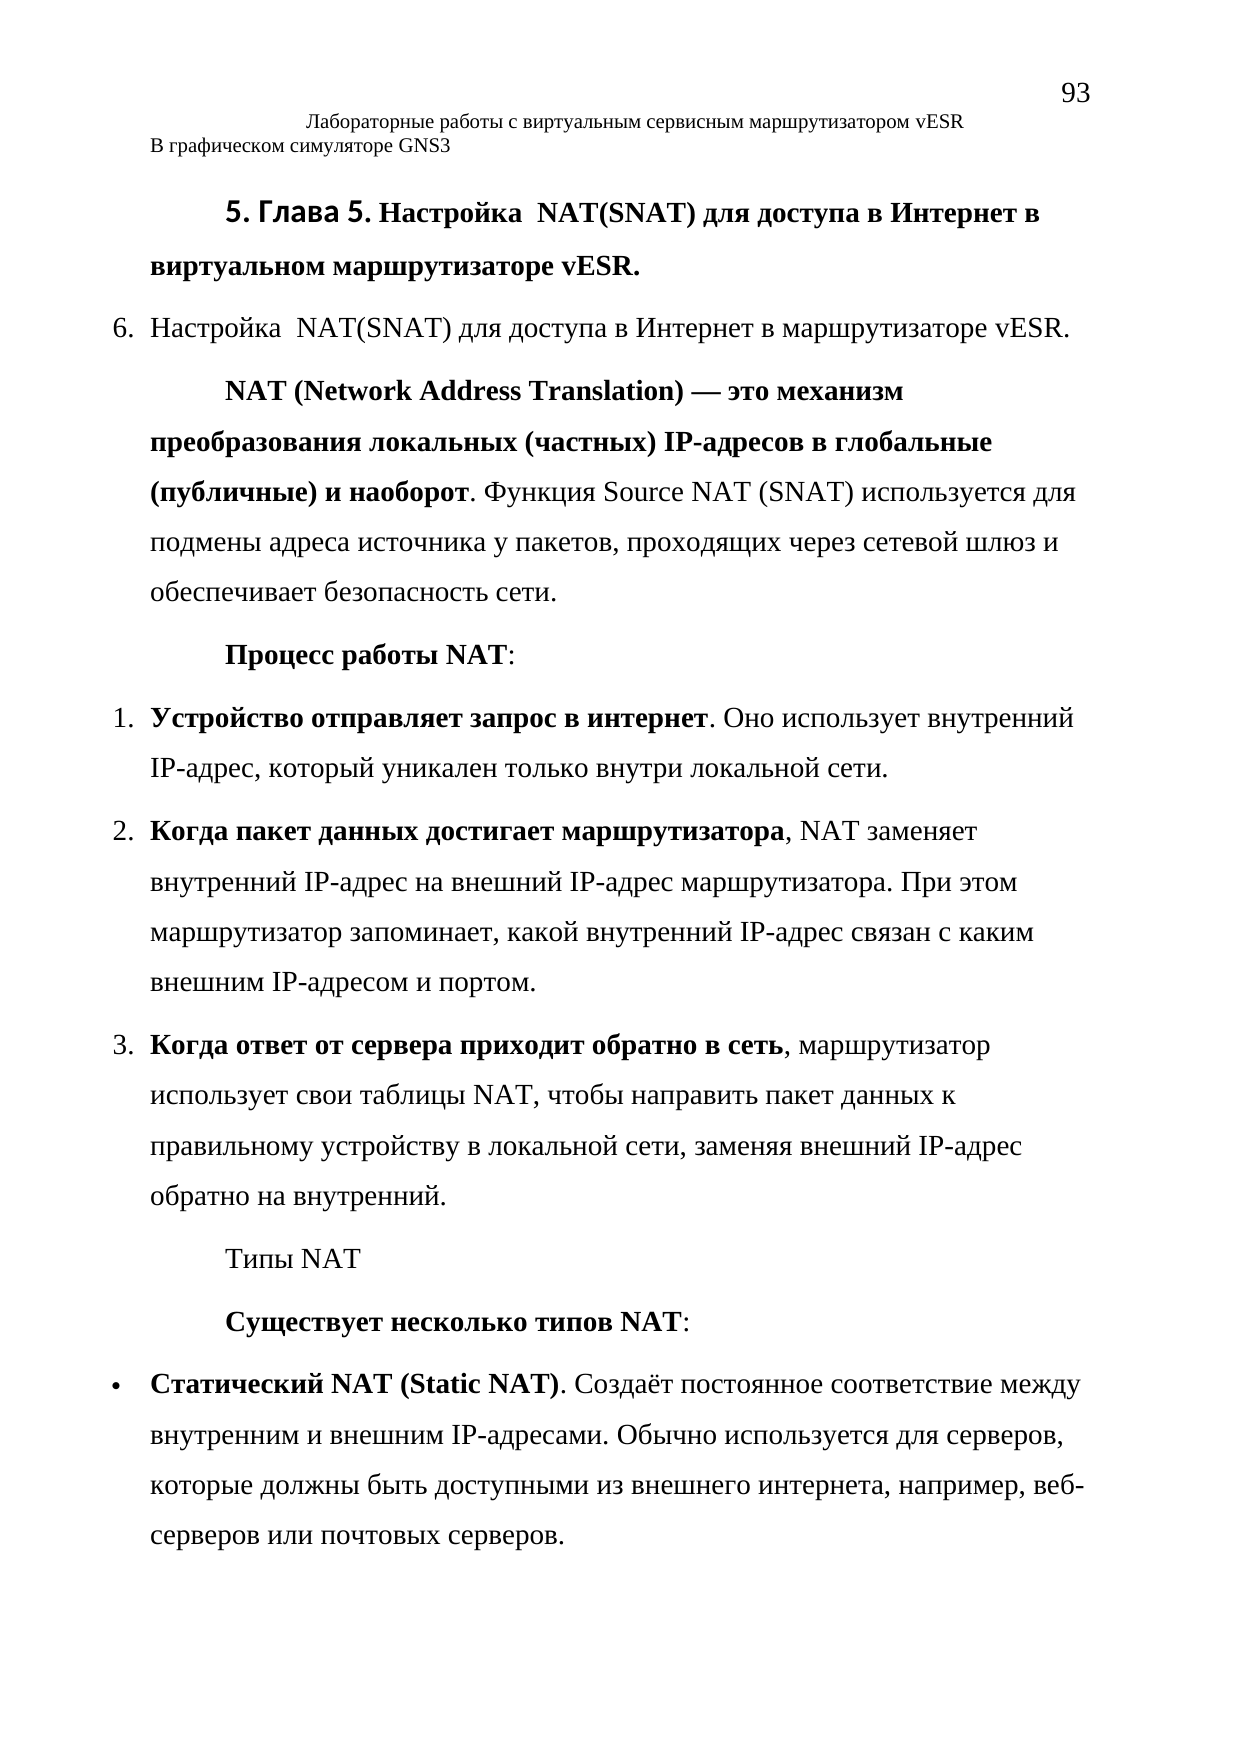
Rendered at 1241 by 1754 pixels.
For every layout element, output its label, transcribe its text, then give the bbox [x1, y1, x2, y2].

list Когда пакет данных достигает маршрутизатора, NAT заменяет внутренний IP-адрес на внешний IP-адрес маршрутизатора. При этом маршрутизатор запоминает, какой внутренний IP-адрес связан с каким внешним IP-адресом и портом. [112, 813, 1090, 998]
text NAT (Network Address Translation) — это механизм преобразования локальных (частных) IP-адресов в глобальные (публичные) и наоборот. Функция Source NAT (SNAT) используется для подмены адреса источника у пакетов, проходящих через сетевой шлюз и обеспечивает безопасность сети. [150, 373, 1090, 608]
list Когда ответ от сервера приходит обратно в сеть, маршрутизатор использует свои таблицы NAT, чтобы направить пакет данных к правильному устройству в локальной сети, заменяя внешний IP-адрес обратно на внутренний. [112, 1027, 1090, 1212]
list Настройка NAT(SNAT) для доступа в Интернет в маршрутизаторе vESR. [112, 311, 1090, 344]
list Статический NAT (Static NAT). Создаёт постоянное соответствие между внутренним и внешним IP-адресами. Обычно используется для серверов, которые должны быть доступными из внешнего интернета, например, веб-серверов или почтовых серверов. [112, 1366, 1090, 1551]
subtitle . Настройка NAT(SNAT) для доступа в Интернет в виртуальном маршрутизаторе vESR. [150, 190, 1090, 281]
text Существует несколько типов NAT: [150, 1304, 1090, 1337]
text Процесс работы NAT: [150, 637, 1090, 671]
list Устройство отправляет запрос в интернет. Оно использует внутренний IP-адрес, который уникален только внутри локальной сети. [112, 700, 1090, 784]
text Типы NAT [150, 1241, 1090, 1274]
